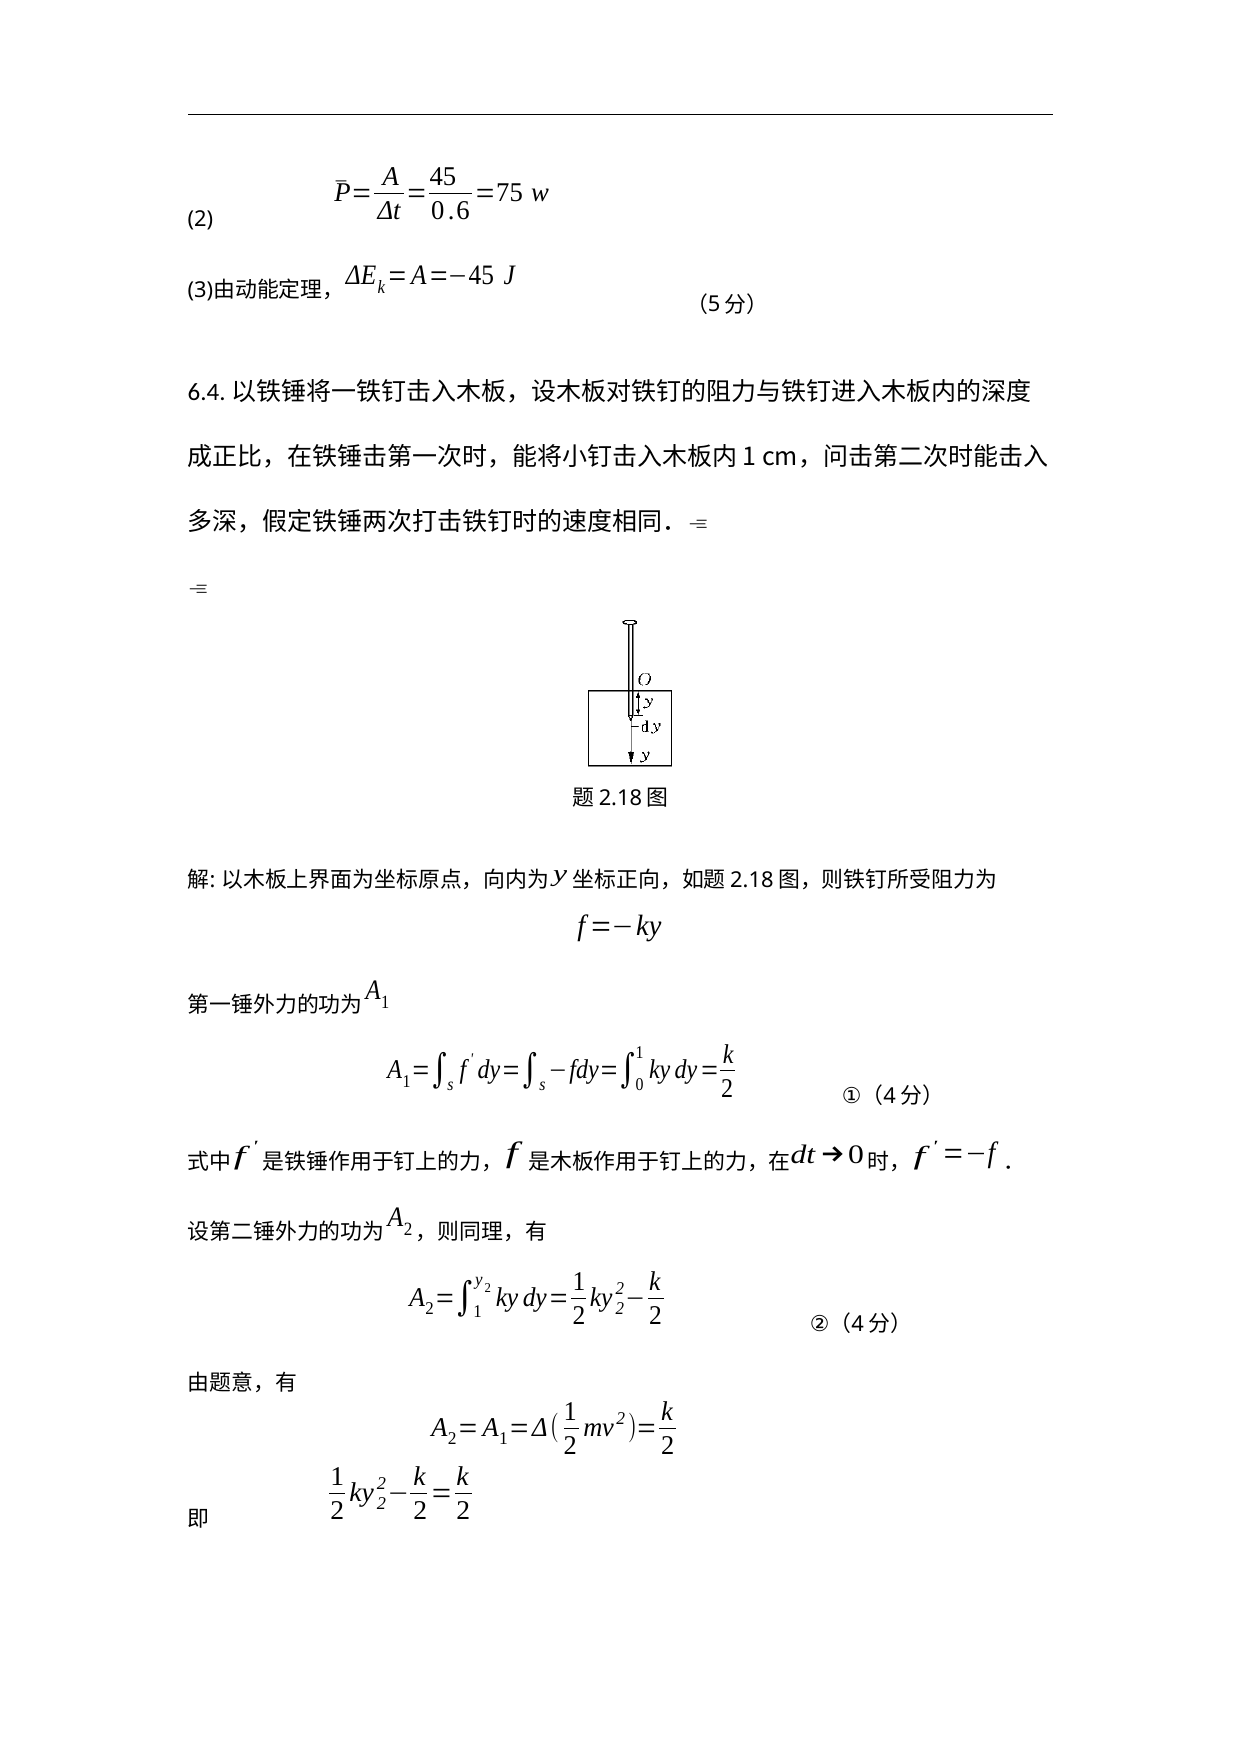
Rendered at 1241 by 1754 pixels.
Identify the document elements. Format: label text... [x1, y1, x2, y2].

text (3)由动能定理， （5分） [187, 259, 1053, 324]
text 式中是铁锤作用于钉上的力，是木板作用于钉上的力，在时，． [187, 1137, 1053, 1202]
text 设第二锤外力的功为，则同理，有 [187, 1202, 1053, 1267]
text  [187, 552, 1053, 617]
text 即 [187, 1462, 1053, 1559]
picture [563, 617, 678, 769]
text (2) [187, 162, 1053, 259]
text ①（4分） [187, 1039, 1053, 1137]
text 6.4. 以铁锤将一铁钉击入木板，设木板对铁钉的阻力与铁钉进入木板内的深度成正比，在铁锤击第一次时，能将小钉击入木板内，问击第二次时能击入多深，假定铁锤两次打击铁钉时的速度相同． [187, 357, 1053, 552]
text 由题意，有 [187, 1364, 1053, 1397]
text ②（4分） [187, 1267, 1053, 1364]
text 解: 以木板上界面为坐标原点，向内为坐标正向，如题2.18图，则铁钉所受阻力为 [187, 844, 1053, 909]
text 第一锤外力的功为 [187, 974, 1053, 1039]
text 题2.18图 [187, 779, 1053, 812]
